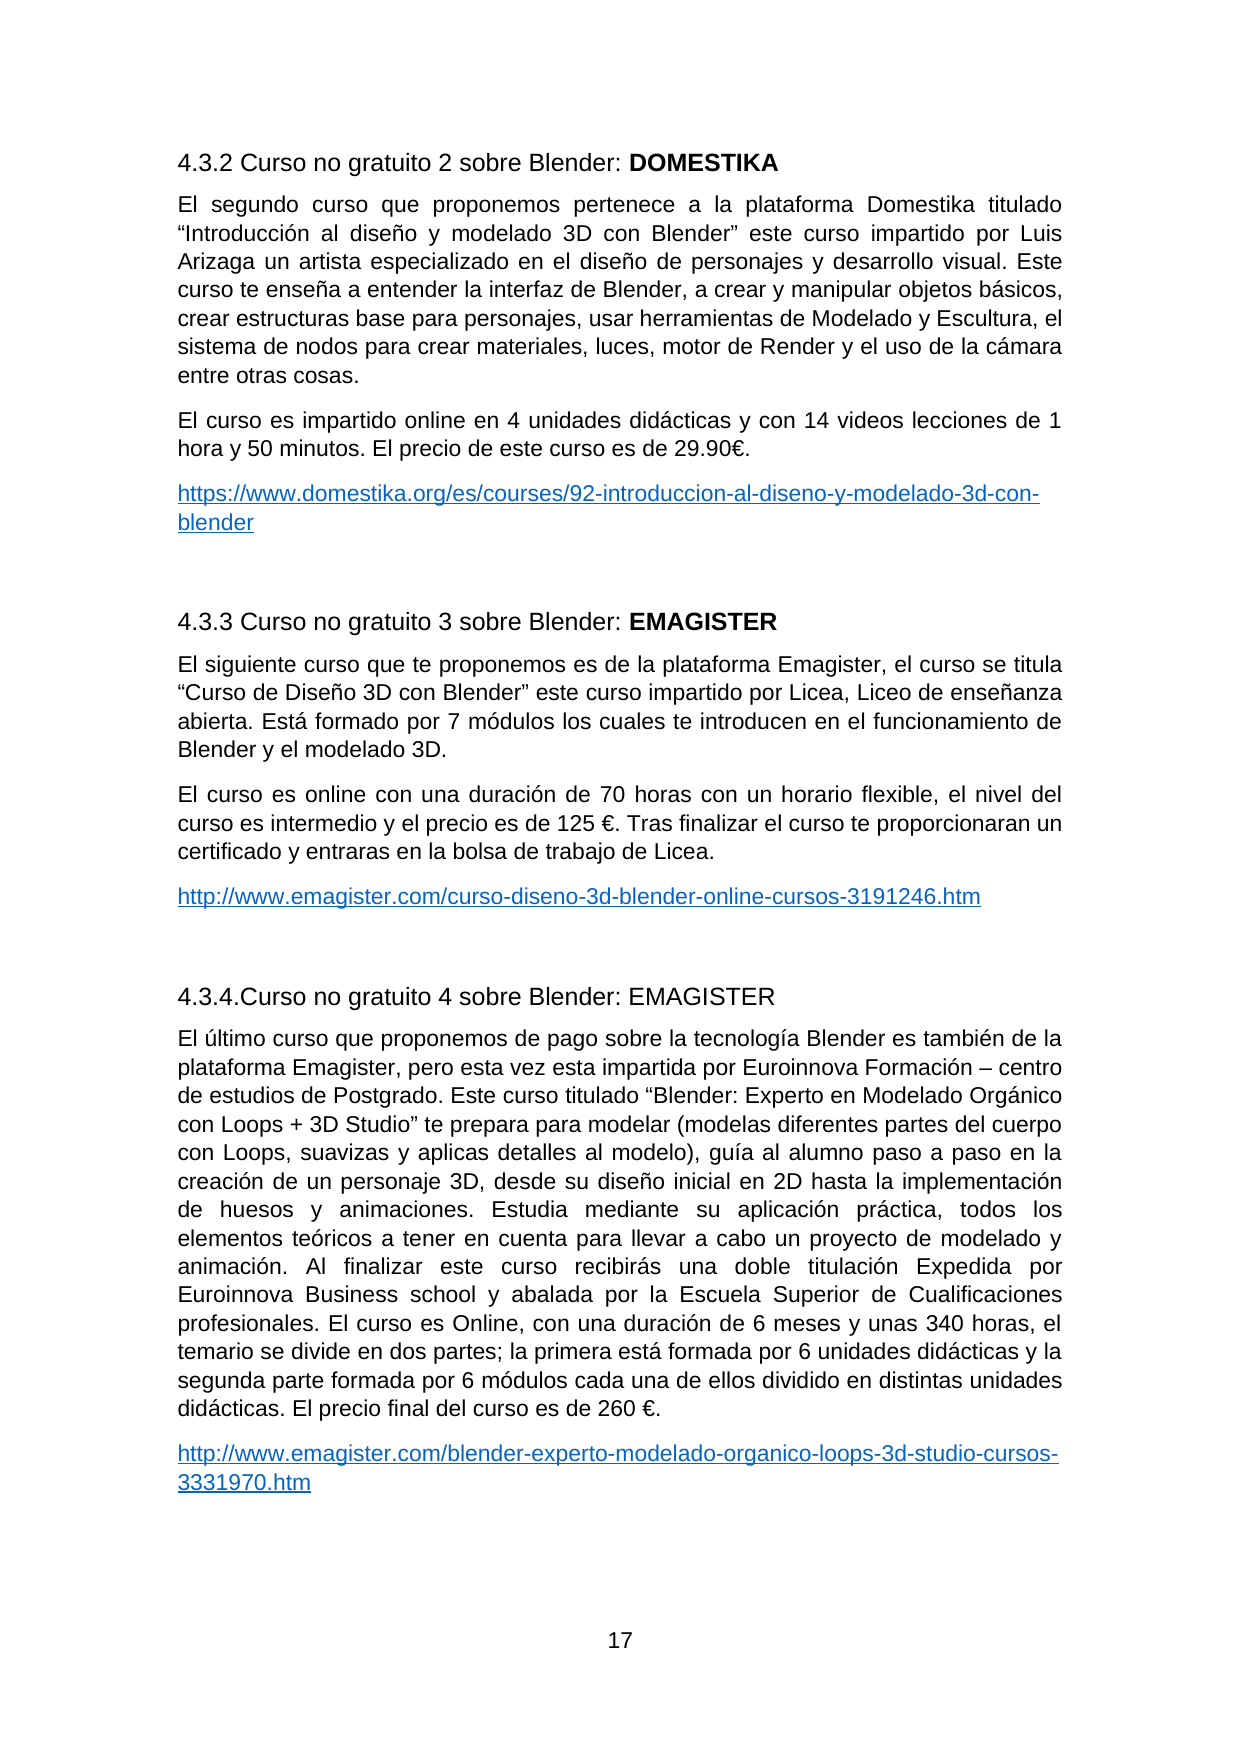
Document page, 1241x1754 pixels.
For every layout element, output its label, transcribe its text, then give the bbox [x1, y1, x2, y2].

text http://www.emagister.com/blender-experto-modelado-organico-loops-3d-studio-cursos-3331970.htm [177, 1440, 1063, 1495]
text El curso es impartido online en 4 unidades didácticas y con 14 videos lecciones de 1 hora y 50 minutos. El precio de este curso es de 29.90€. [177, 407, 1063, 462]
text El curso es online con una duración de 70 horas con un horario flexible, el nivel del curso es intermedio y el precio es de 125 €. Tras finalizar el curso te proporcionaran un certificado y entraras en la bolsa de trabajo de Licea. [177, 781, 1063, 864]
text http://www.emagister.com/curso-diseno-3d-blender-online-cursos-3191246.htm [177, 883, 1063, 910]
subtitle 4.3.4.Curso no gratuito 4 sobre Blender: EMAGISTER [177, 982, 1063, 1011]
text El último curso que proponemos de pago sobre la tecnología Blender es también de la plataforma Emagister, pero esta vez esta impartida por Euroinnova Formación – centro de estudios de Postgrado. Este curso titulado “Blender: Experto en Modelado Orgánico con Loops + 3D Studio” te prepara para modelar (modelas diferentes partes del cuerpo con Loops, suavizas y aplicas detalles al modelo), guía al alumno paso a paso en la creación de un personaje 3D, desde su diseño inicial en 2D hasta la implementación de huesos y animaciones. Estudia mediante su aplicación práctica, todos los elementos teóricos a tener en cuenta para llevar a cabo un proyecto de modelado y animación. Al finalizar este curso recibirás una doble titulación Expedida por Euroinnova Business school y abalada por la Escuela Superior de Cualificaciones profesionales. El curso es Online, con una duración de 6 meses y unas 340 horas, el temario se divide en dos partes; la primera está formada por 6 unidades didácticas y la segunda parte formada por 6 módulos cada una de ellos dividido en distintas unidades didácticas. El precio final del curso es de 260 €. [177, 1025, 1063, 1421]
text https://www.domestika.org/es/courses/92-introduccion-al-diseno-y-modelado-3d-con-blender [177, 480, 1063, 535]
text El siguiente curso que te proponemos es de la plataforma Emagister, el curso se titula “Curso de Diseño 3D con Blender” este curso impartido por Licea, Liceo de enseñanza abierta. Está formado por 7 módulos los cuales te introducen en el funcionamiento de Blender y el modelado 3D. [177, 651, 1063, 763]
subtitle 4.3.2 Curso no gratuito 2 sobre Blender: DOMESTIKA [177, 148, 1063, 176]
text El segundo curso que proponemos pertenece a la plataforma Domestika titulado “Introducción al diseño y modelado 3D con Blender” este curso impartido por Luis Arizaga un artista especializado en el diseño de personajes y desarrollo visual. Este curso te enseña a entender la interfaz de Blender, a crear y manipular objetos básicos, crear estructuras base para personajes, usar herramientas de Modelado y Escultura, el sistema de nodos para crear materiales, luces, motor de Render y el uso de la cámara entre otras cosas. [177, 191, 1063, 388]
subtitle 4.3.3 Curso no gratuito 3 sobre Blender: EMAGISTER [177, 607, 1063, 636]
